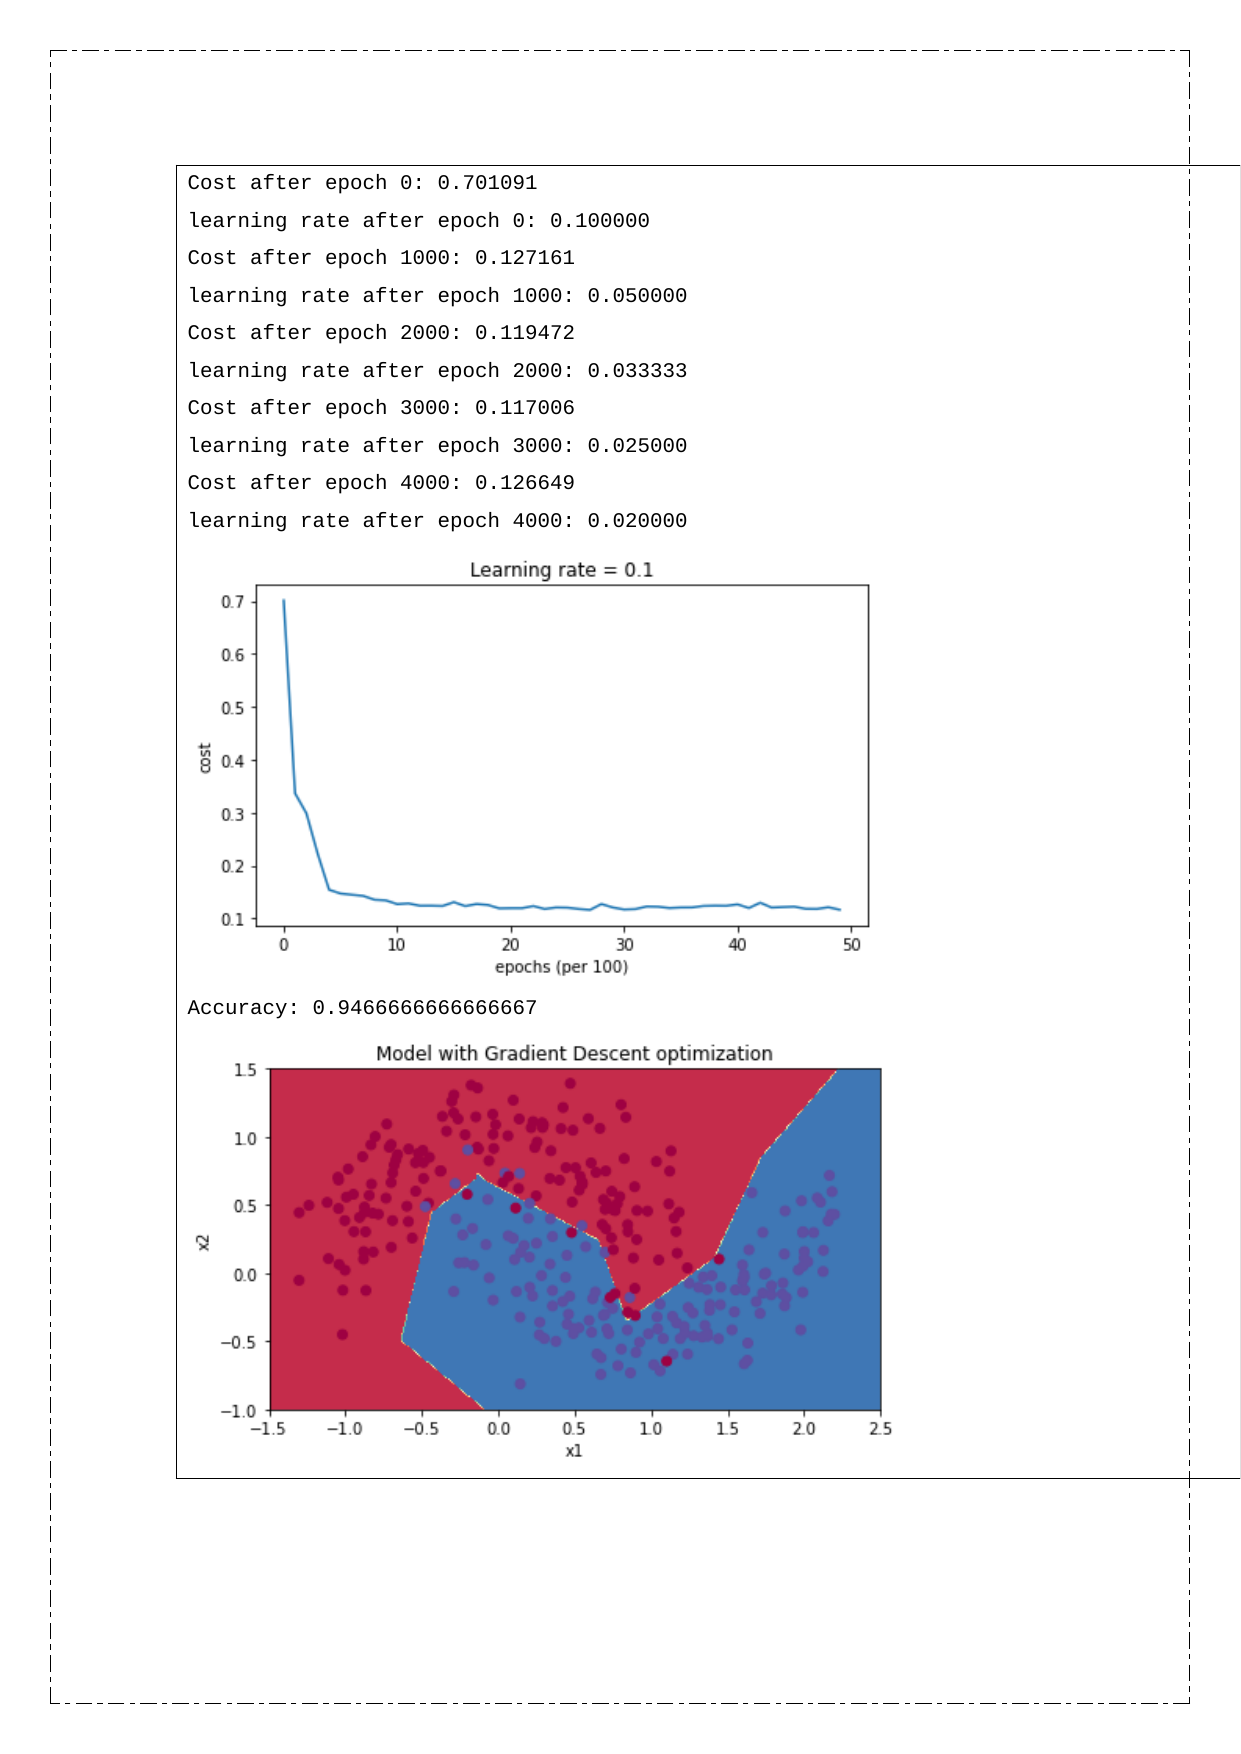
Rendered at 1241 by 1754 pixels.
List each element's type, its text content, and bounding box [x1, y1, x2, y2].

picture [187, 544, 889, 987]
picture [187, 1035, 907, 1471]
table_cell Cost after epoch 0: 0.701091 learning rate after epoch 0: 0.100000 Cost after epoch 1000: 0.127161 learning rate after epoch 1000: 0.050000 Cost after epoch 2000: 0.119472 learning rate after epoch 2000: 0.033333 Cost after epoch 3000: 0.117006 learning rate after epoch 3000: 0.025000 Cost after epoch 4000: 0.126649 learning rate after epoch 4000: 0.020000 Accuracy: 0.9466666666666667 [177, 166, 1240, 1478]
